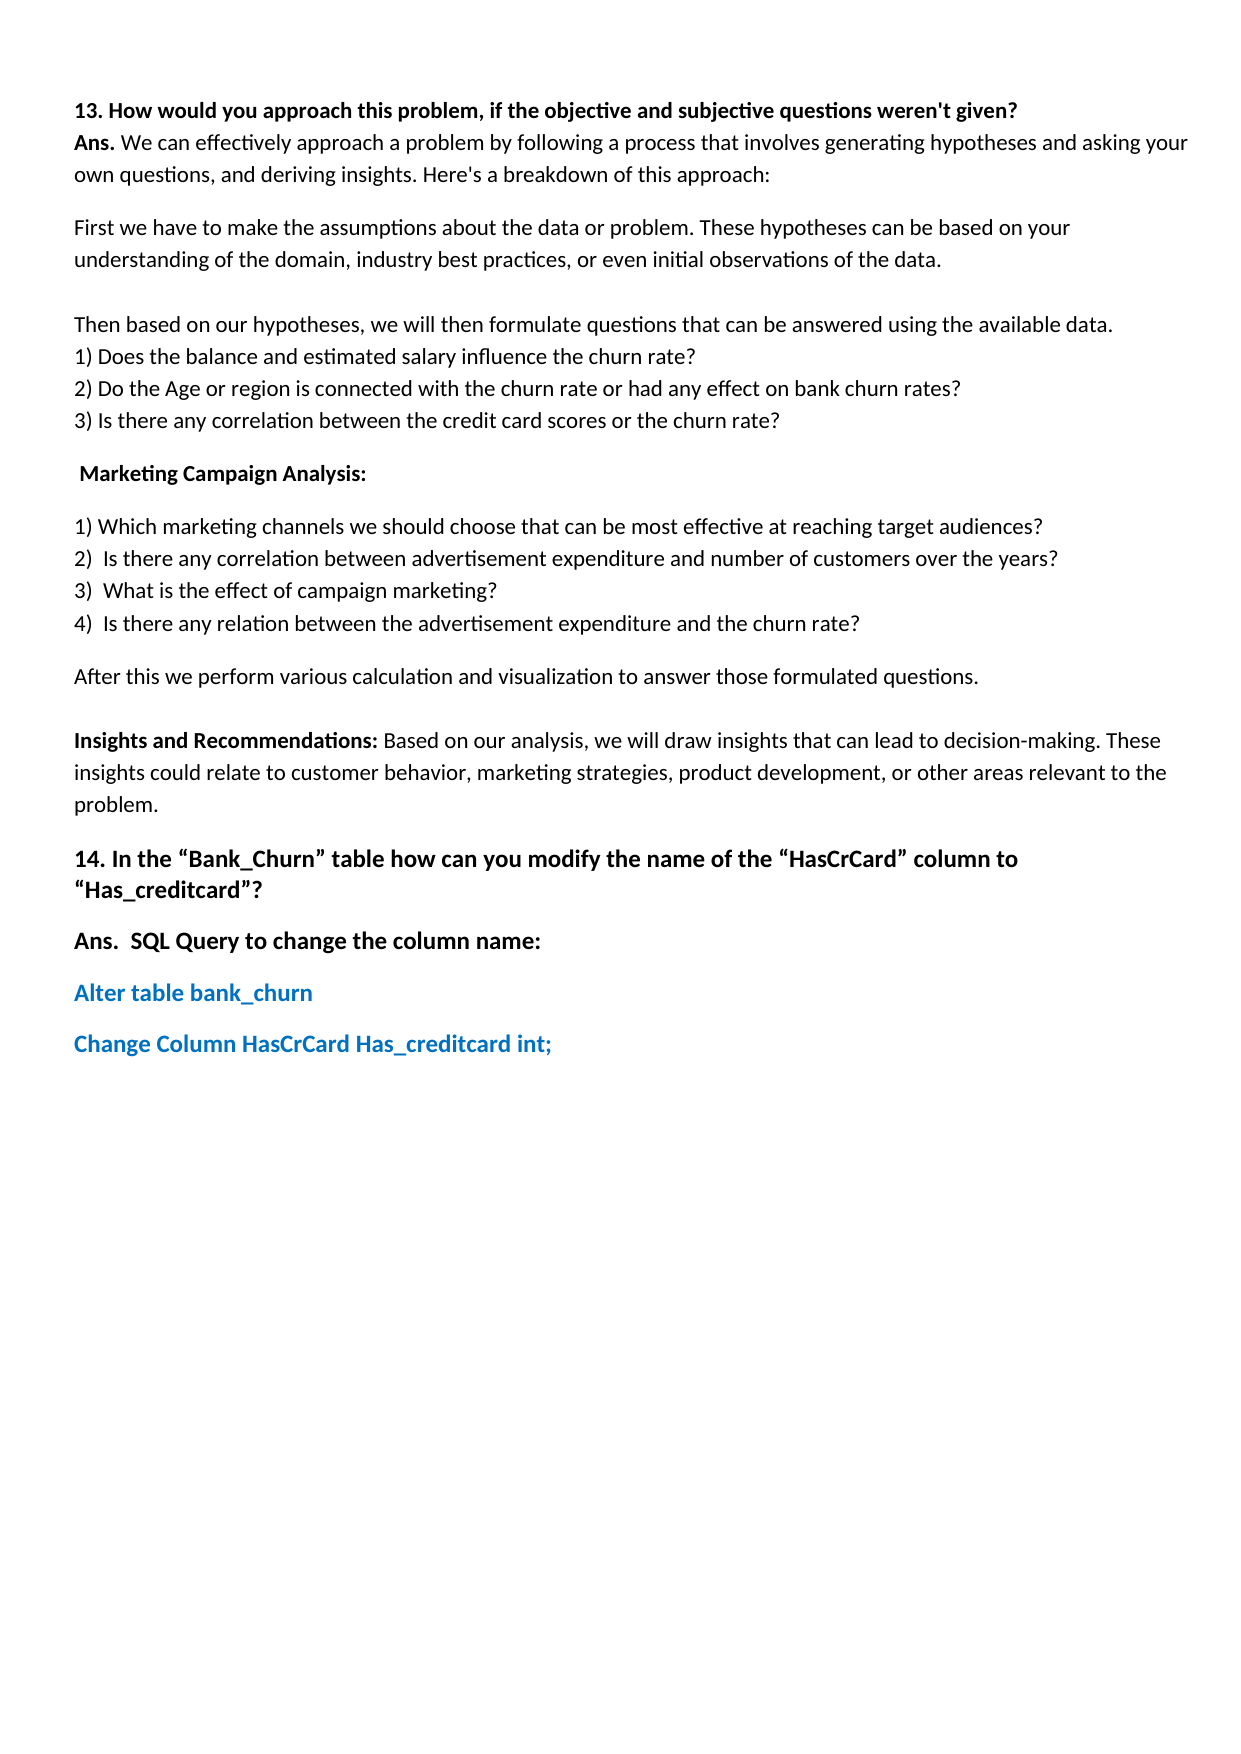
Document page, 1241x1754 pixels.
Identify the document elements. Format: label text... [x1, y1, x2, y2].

text 14. In the “Bank_Churn” table how can you modify the name of the “HasCrCard” column to “Has_creditcard”? [74, 844, 1196, 905]
text Change Column HasCrCard Has_creditcard int; [74, 1028, 1196, 1059]
text 1) Which marketing channels we should choose that can be most effective at reaching target audiences? 2) Is there any correlation between advertisement expenditure and number of customers over the years? 3) What is the effect of campaign marketing? 4) Is there any relation between the advertisement expenditure and the churn rate? [74, 512, 1196, 637]
text First we have to make the assumptions about the data or problem. These hypotheses can be based on your understanding of the domain, industry best practices, or even initial observations of the data. Then based on our hypotheses, we will then formulate questions that can be answered using the available data. 1) Does the balance and estimated salary influence the churn rate? 2) Do the Age or region is connected with the churn rate or had any effect on bank churn rates? 3) Is there any correlation between the credit card scores or the churn rate? [74, 213, 1196, 434]
text Ans. SQL Query to change the column name: [74, 926, 1196, 956]
text After this we perform various calculation and visualization to answer those formulated questions. Insights and Recommendations: Based on our analysis, we will draw insights that can lead to decision-making. These insights could relate to customer behavior, marketing strategies, product development, or other areas relevant to the problem. [74, 662, 1196, 819]
text Alter table bank_churn [74, 977, 1196, 1007]
text Marketing Campaign Analysis: [74, 459, 1196, 487]
text 13. How would you approach this problem, if the objective and subjective questions weren't given? Ans. We can effectively approach a problem by following a process that involves generating hypotheses and asking your own questions, and deriving insights. Here's a breakdown of this approach: [74, 96, 1196, 188]
